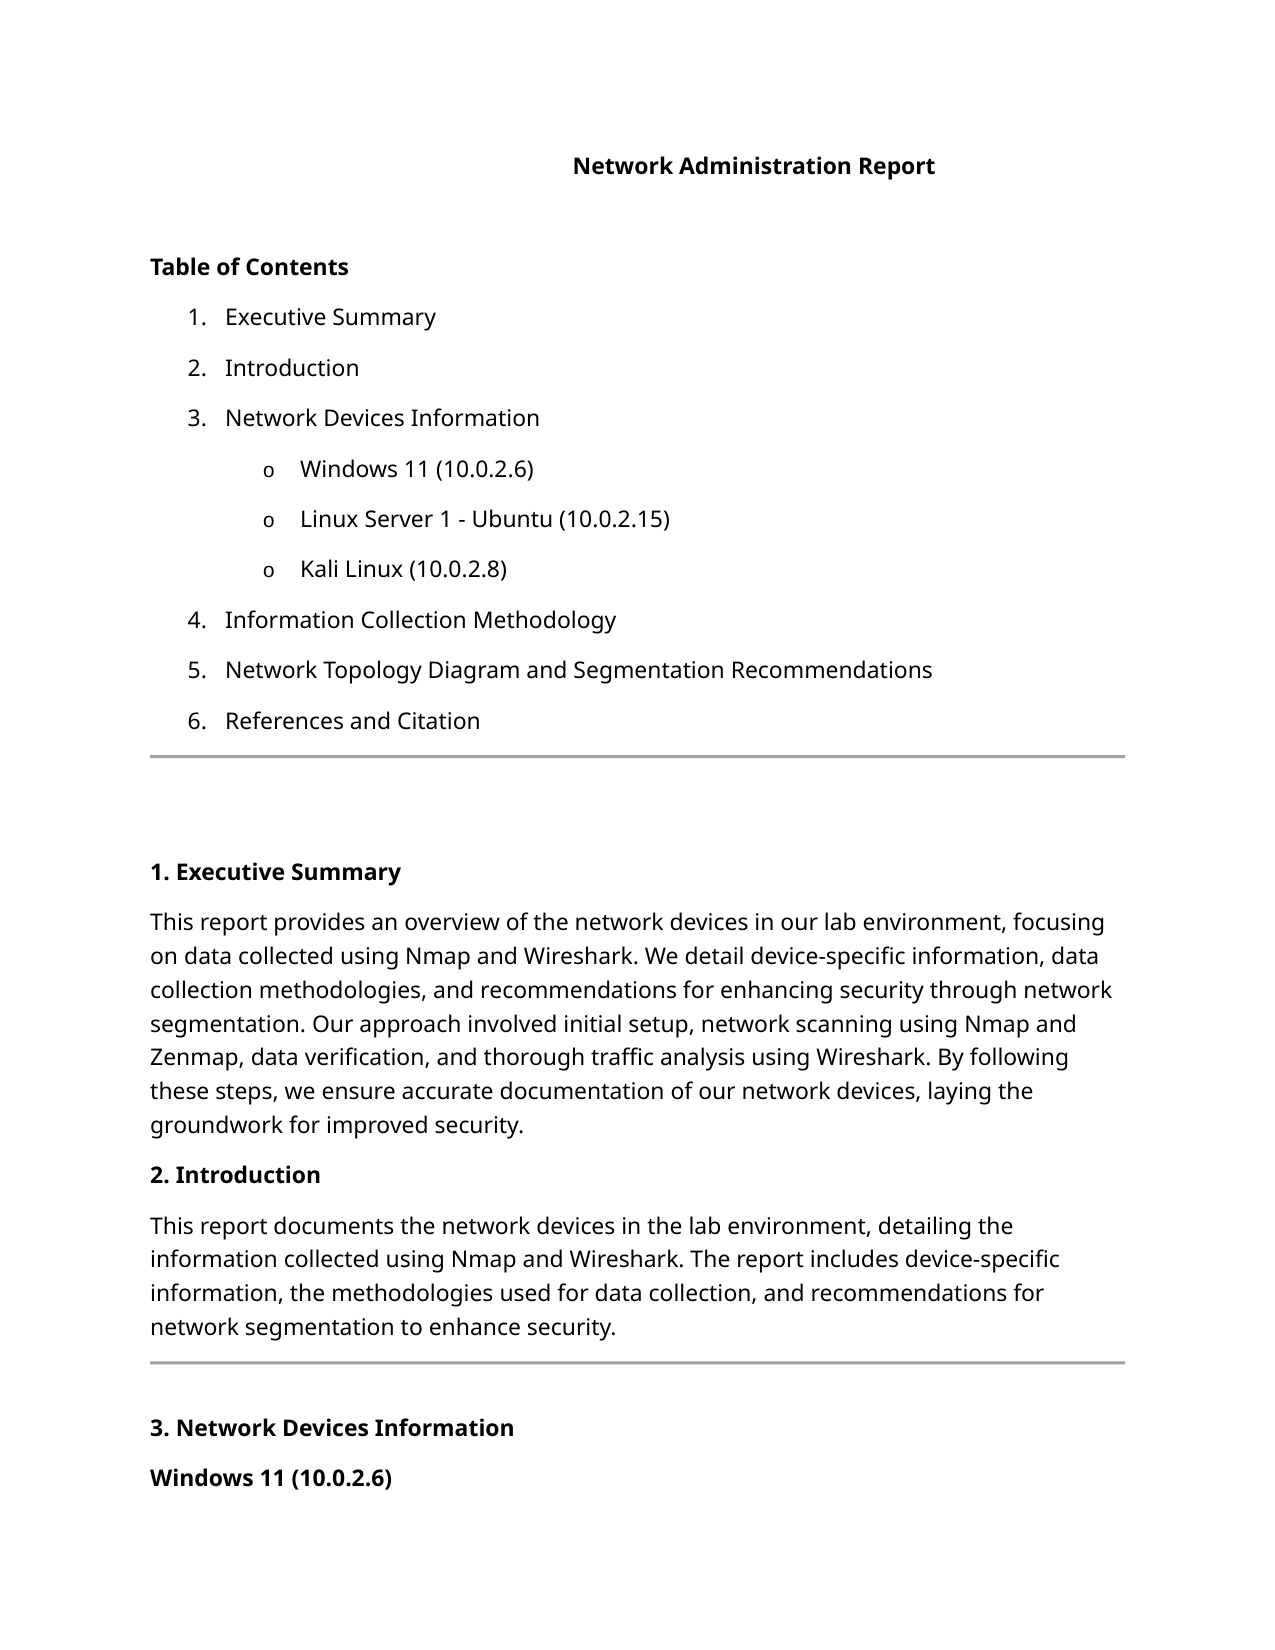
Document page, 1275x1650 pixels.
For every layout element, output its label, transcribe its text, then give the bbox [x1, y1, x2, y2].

text This report documents the network devices in the lab environment, detailing the information collected using Nmap and Wireshark. The report includes device-specific information, the methodologies used for data collection, and recommendations for network segmentation to enhance security. [150, 1209, 1125, 1342]
list Network Topology Diagram and Segmentation Recommendations [187, 654, 1125, 685]
text Windows 11 (10.0.2.6) [150, 1462, 1125, 1493]
list References and Citation [187, 704, 1125, 736]
text 2. Introduction [150, 1159, 1125, 1190]
text Table of Contents [150, 251, 1125, 282]
list Executive Summary [187, 301, 1125, 332]
text 1. Executive Summary [150, 856, 1125, 887]
text This report provides an overview of the network devices in our lab environment, focusing on data collected using Nmap and Wireshark. We detail device-specific information, data collection methodologies, and recommendations for enhancing security through network segmentation. Our approach involved initial setup, network scanning using Nmap and Zenmap, data verification, and thorough traffic analysis using Wireshark. By following these steps, we ensure accurate documentation of our network devices, laying the groundwork for improved security. [150, 906, 1125, 1140]
list Windows 11 (10.0.2.6) [262, 452, 1125, 484]
list Linux Server 1 - Ubuntu (10.0.2.15) [262, 503, 1125, 534]
text 3. Network Devices Information [150, 1412, 1125, 1443]
list Kali Linux (10.0.2.8) [262, 553, 1125, 584]
list Information Collection Methodology [187, 604, 1125, 635]
text Network Administration Report [150, 150, 1125, 181]
list Introduction [187, 352, 1125, 383]
list Network Devices Information [187, 402, 1125, 433]
